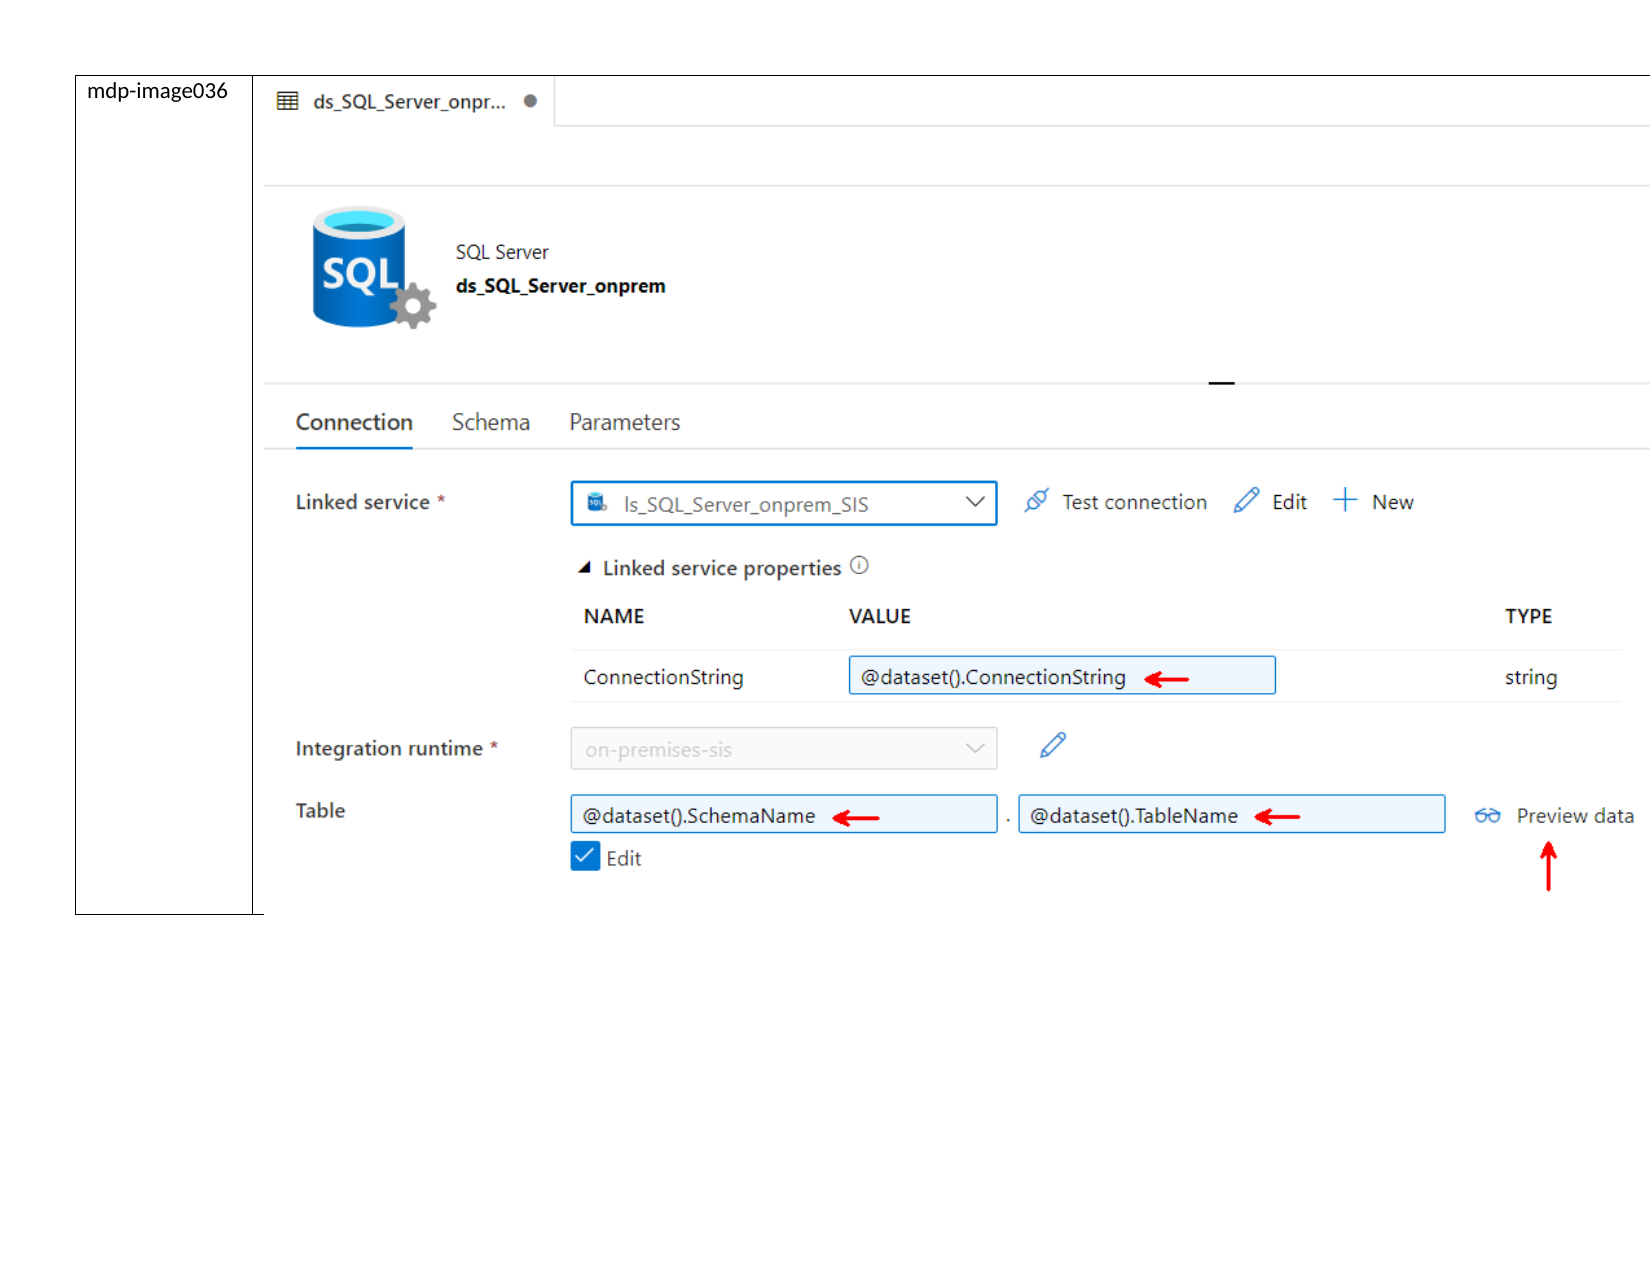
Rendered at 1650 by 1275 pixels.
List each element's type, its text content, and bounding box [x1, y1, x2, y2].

table_cell mdp-image036 [76, 76, 252, 914]
picture [264, 76, 1650, 915]
table_cell [253, 76, 264, 914]
